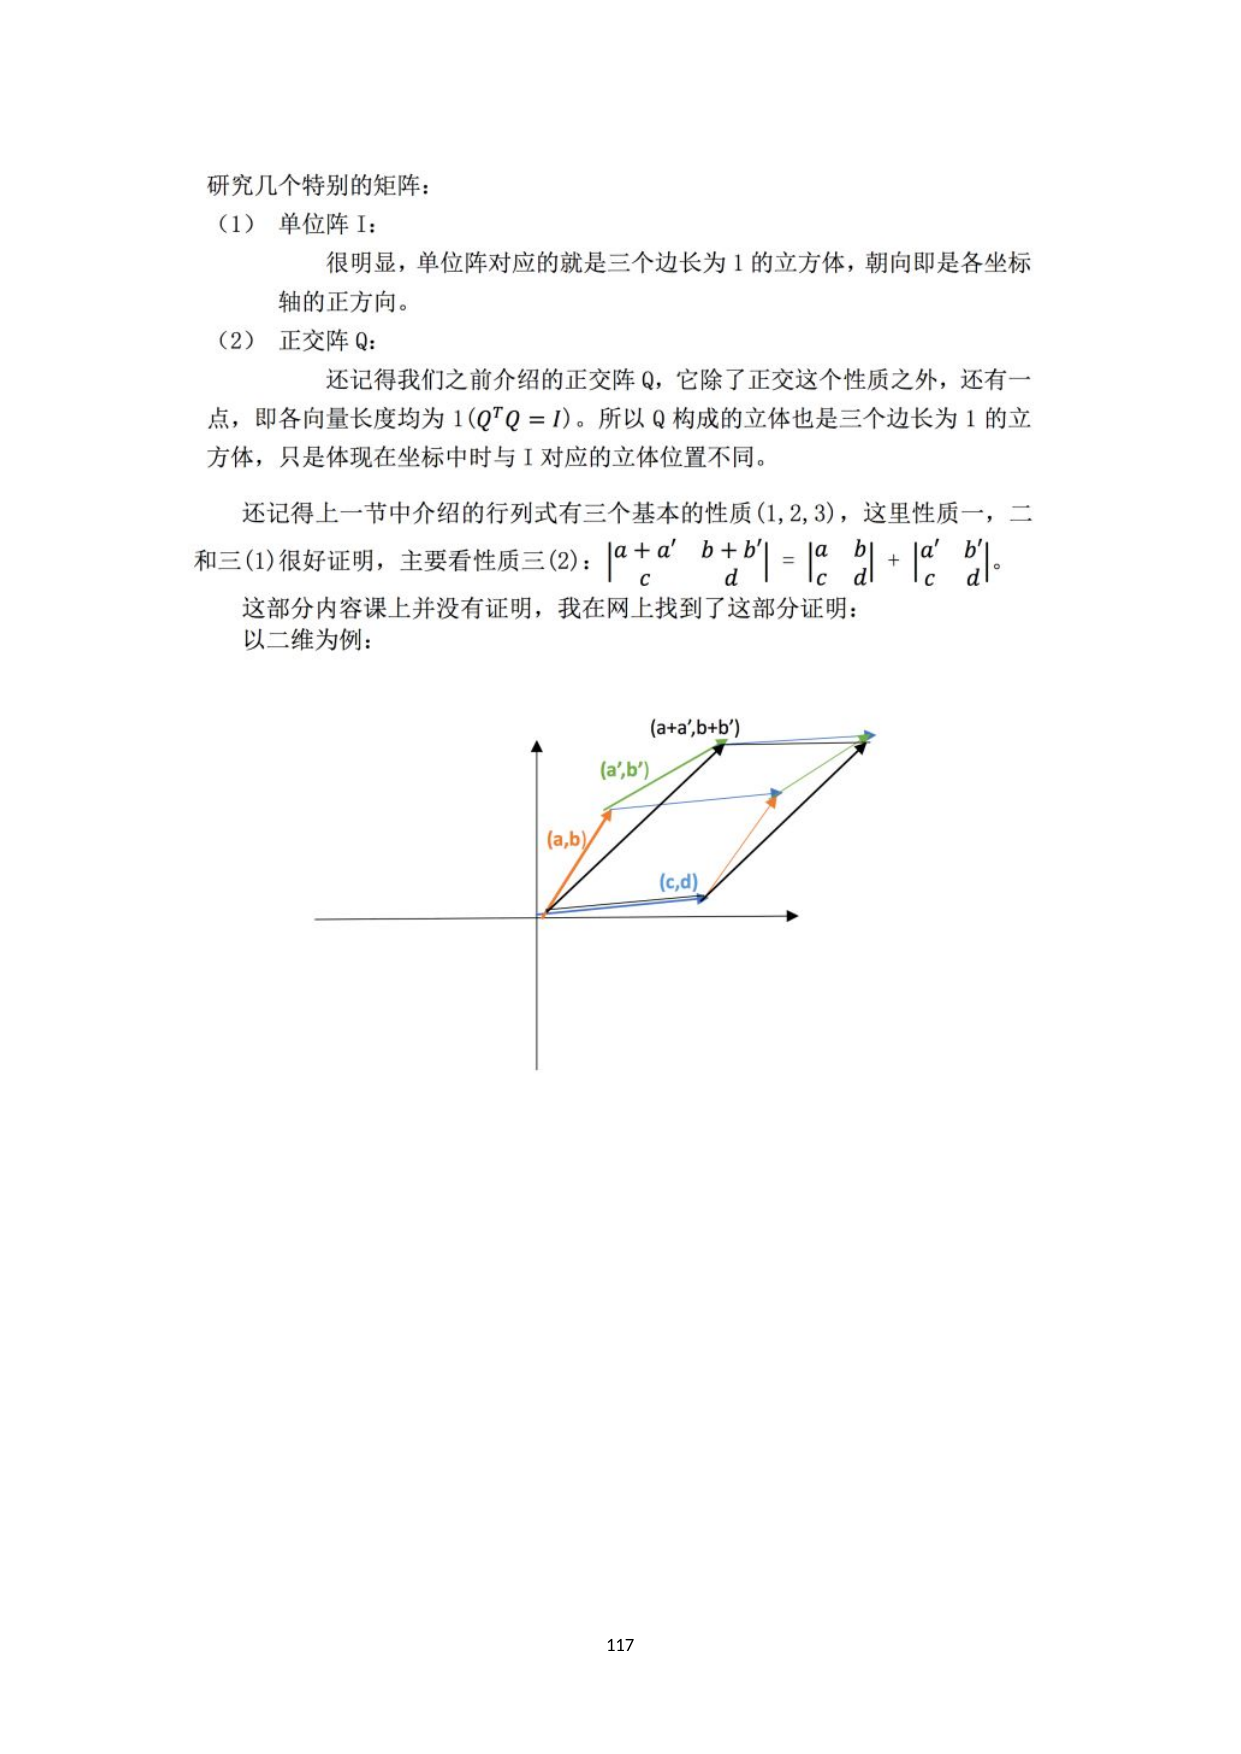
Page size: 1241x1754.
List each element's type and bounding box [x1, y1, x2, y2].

picture [187, 487, 1053, 1075]
picture [187, 162, 1053, 483]
